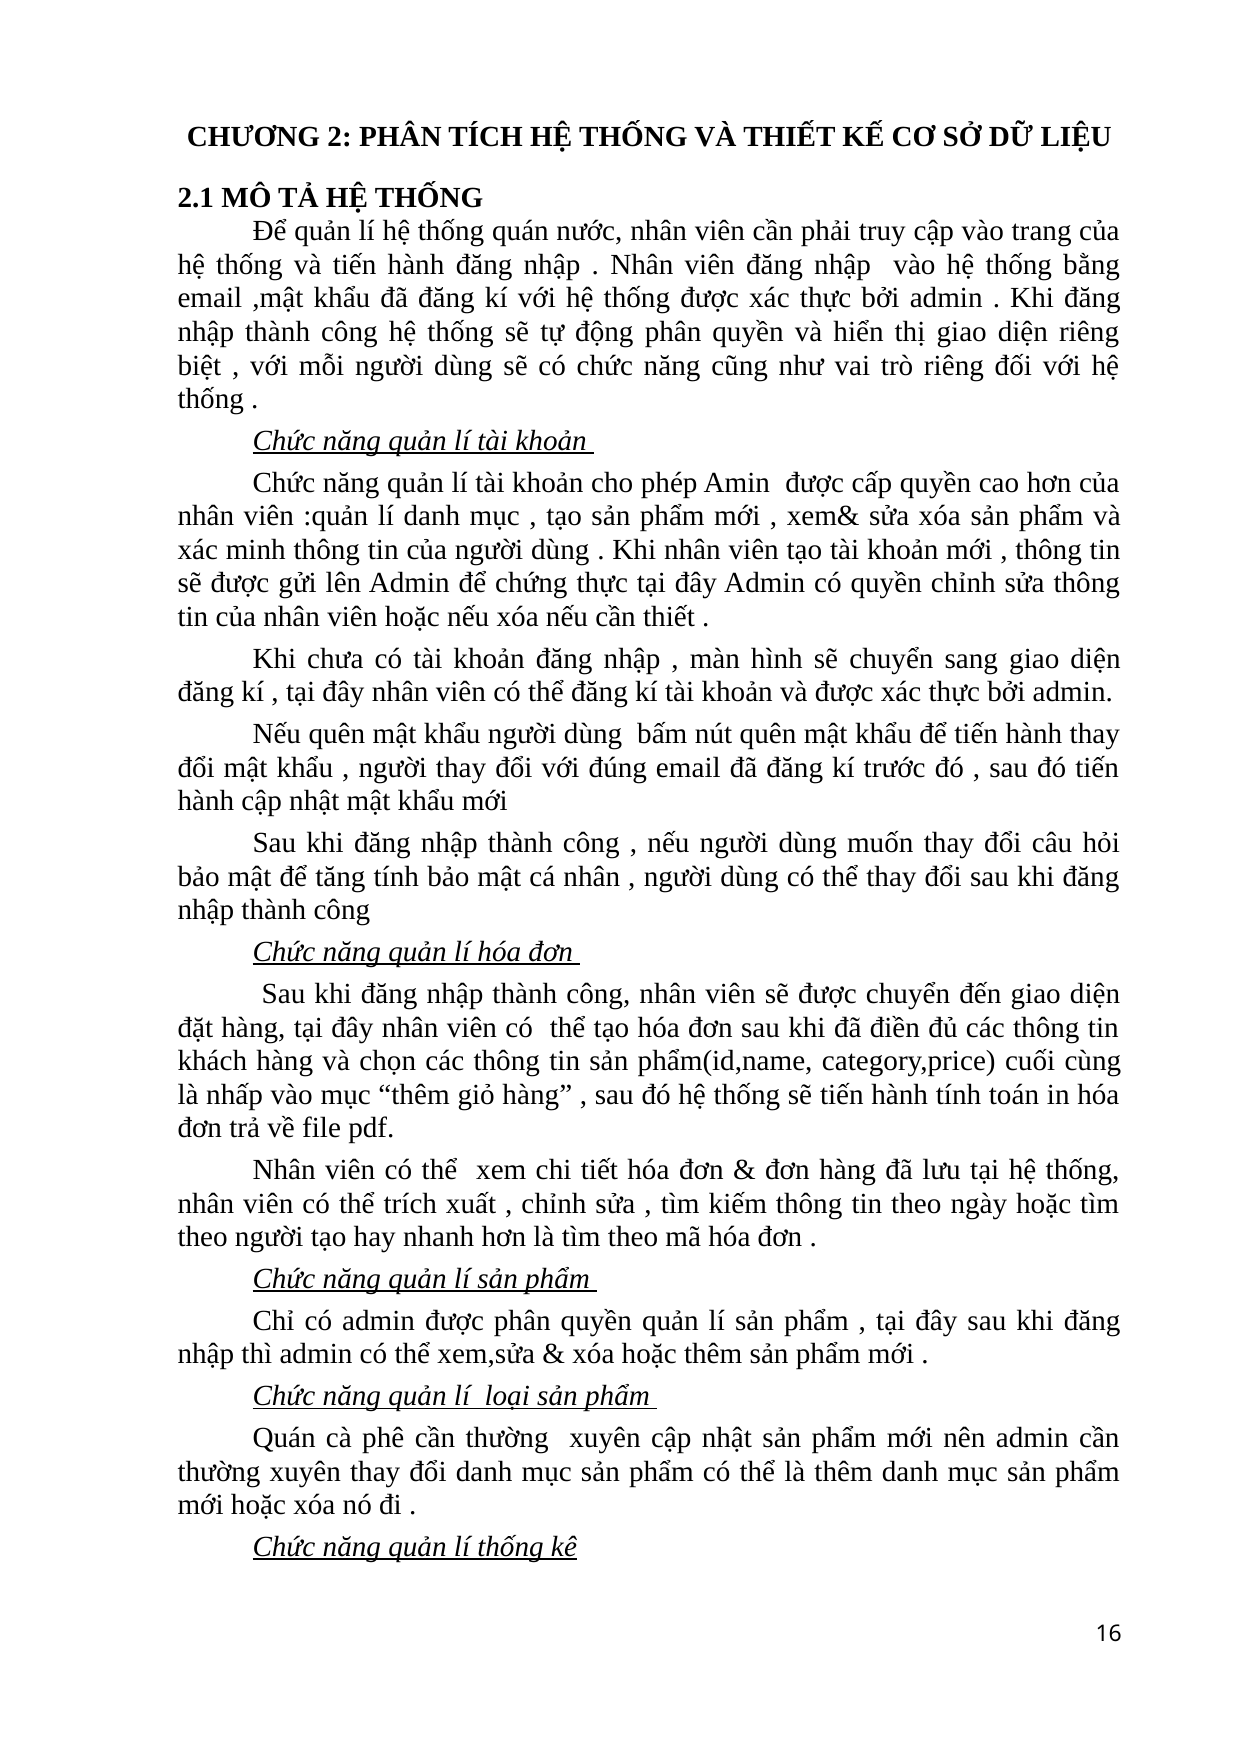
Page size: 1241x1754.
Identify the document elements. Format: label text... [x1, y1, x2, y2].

text Quán cà phê cần thường xuyên cập nhật sản phẩm mới nên admin cần thường xuyên thay đổi danh mục sản phẩm có thể là thêm danh mục sản phẩm mới hoặc xóa nó đi . [177, 1420, 1121, 1521]
text Để quản lí hệ thống quán nước, nhân viên cần phải truy cập vào trang của hệ thống và tiến hành đăng nhập . Nhân viên đăng nhập vào hệ thống bằng email ,mật khẩu đã đăng kí với hệ thống được xác thực bởi admin . Khi đăng nhập thành công hệ thống sẽ tự động phân quyền và hiển thị giao diện riêng biệt , với mỗi người dùng sẽ có chức năng cũng như vai trò riêng đối với hệ thống . [177, 213, 1121, 415]
text Chức năng quản lí loại sản phẩm [177, 1378, 1121, 1412]
text Chức năng quản lí sản phẩm [177, 1261, 1121, 1295]
text Sau khi đăng nhập thành công, nhân viên sẽ được chuyển đến giao diện đặt hàng, tại đây nhân viên có thể tạo hóa đơn sau khi đã điền đủ các thông tin khách hàng và chọn các thông tin sản phẩm(id,name, category,price) cuối cùng là nhấp vào mục “thêm giỏ hàng” , sau đó hệ thống sẽ tiến hành tính toán in hóa đơn trả về file pdf. [177, 976, 1121, 1144]
text Chức năng quản lí hóa đơn [177, 934, 1121, 968]
text Chức năng quản lí thống kê [177, 1529, 1121, 1563]
text Nếu quên mật khẩu người dùng bấm nút quên mật khẩu để tiến hành thay đổi mật khẩu , người thay đổi với đúng email đã đăng kí trước đó , sau đó tiến hành cập nhật mật khẩu mới [177, 716, 1121, 817]
text Sau khi đăng nhập thành công , nếu người dùng muốn thay đổi câu hỏi bảo mật để tăng tính bảo mật cá nhân , người dùng có thể thay đổi sau khi đăng nhập thành công [177, 825, 1121, 926]
text Nhân viên có thể xem chi tiết hóa đơn & đơn hàng đã lưu tại hệ thống, nhân viên có thể trích xuất , chỉnh sửa , tìm kiếm thông tin theo ngày hoặc tìm theo người tạo hay nhanh hơn là tìm theo mã hóa đơn . [177, 1152, 1121, 1253]
subtitle 2.1 MÔ TẢ HỆ THỐNG [177, 180, 1121, 213]
text Chức năng quản lí tài khoản cho phép Amin được cấp quyền cao hơn của nhân viên :quản lí danh mục , tạo sản phẩm mới , xem& sửa xóa sản phẩm và xác minh thông tin của người dùng . Khi nhân viên tạo tài khoản mới , thông tin sẽ được gửi lên Admin để chứng thực tại đây Admin có quyền chỉnh sửa thông tin của nhân viên hoặc nếu xóa nếu cần thiết . [177, 465, 1121, 633]
text CHƯƠNG 2: PHÂN TÍCH HỆ THỐNG VÀ THIẾT KẾ CƠ SỞ DỮ LIỆU [177, 119, 1121, 152]
text Chức năng quản lí tài khoản [177, 423, 1121, 457]
text Khi chưa có tài khoản đăng nhập , màn hình sẽ chuyển sang giao diện đăng kí , tại đây nhân viên có thể đăng kí tài khoản và được xác thực bởi admin. [177, 641, 1121, 708]
text Chỉ có admin được phân quyền quản lí sản phẩm , tại đây sau khi đăng nhập thì admin có thể xem,sửa & xóa hoặc thêm sản phẩm mới . [177, 1303, 1121, 1370]
